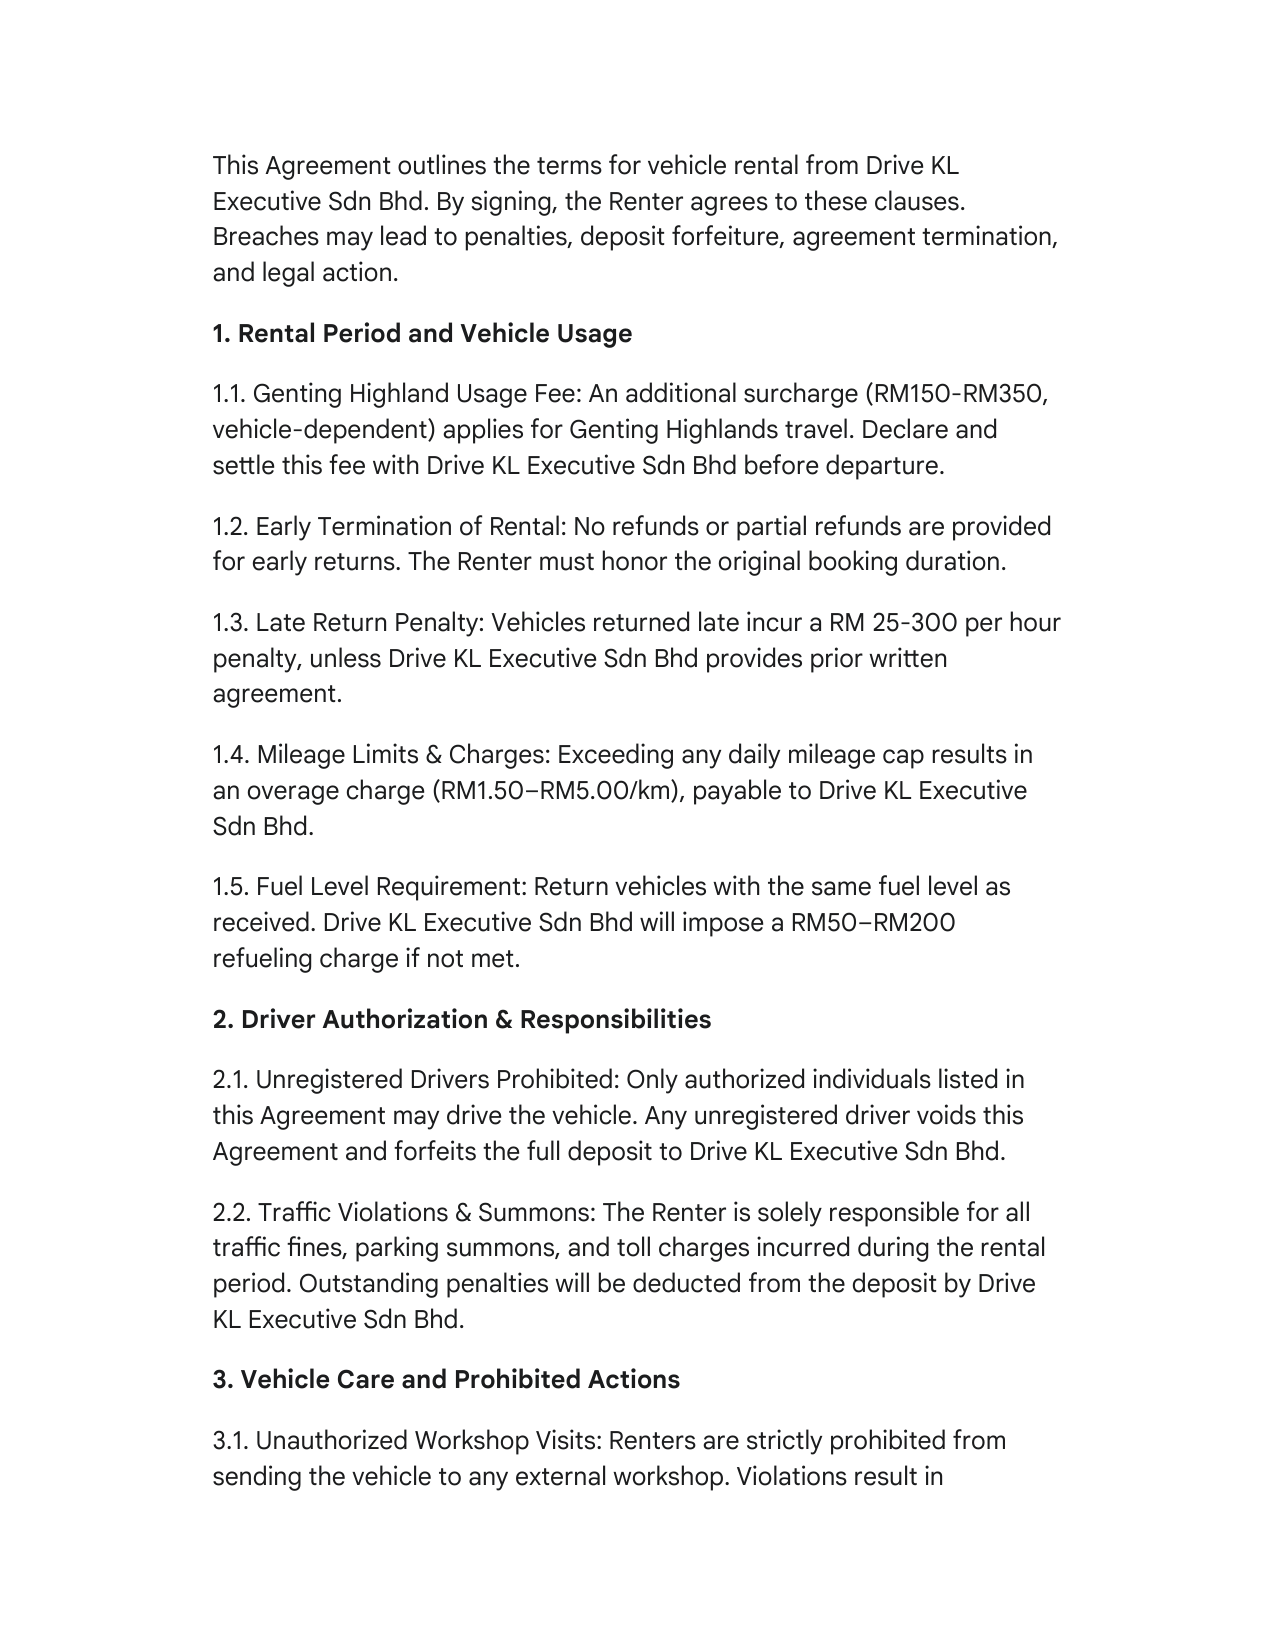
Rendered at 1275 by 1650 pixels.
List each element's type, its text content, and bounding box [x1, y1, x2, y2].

text 2.2. Traffic Violations & Summons: The Renter is solely responsible for all traffic fines, parking summons, and toll charges incurred during the rental period. Outstanding penalties will be deducted from the deposit by Drive KL Executive Sdn Bhd. [212, 1197, 1062, 1335]
text 1.1. Genting Highland Usage Fee: An additional surcharge (RM150-RM350, vehicle-dependent) applies for Genting Highlands travel. Declare and settle this fee with Drive KL Executive Sdn Bhd before departure. [212, 379, 1062, 481]
text 1. Rental Period and Vehicle Usage [212, 318, 1062, 349]
text 1.2. Early Termination of Rental: No refunds or partial refunds are provided for early returns. The Renter must honor the original booking duration. [212, 511, 1062, 578]
text 1.3. Late Return Penalty: Vehicles returned late incur a RM 25-300 per hour penalty, unless Drive KL Executive Sdn Bhd provides prior written agreement. [212, 607, 1062, 710]
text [212, 1425, 1062, 1492]
text 1.5. Fuel Level Requirement: Return vehicles with the same fuel level as received. Drive KL Executive Sdn Bhd will impose a RM50–RM200 refueling charge if not met. [212, 872, 1062, 974]
text 2.1. Unregistered Drivers Prohibited: Only authorized individuals listed in this Agreement may drive the vehicle. Any unregistered driver voids this Agreement and forfeits the full deposit to Drive KL Executive Sdn Bhd. [212, 1064, 1062, 1167]
text This Agreement outlines the terms for vehicle rental from Drive KL Executive Sdn Bhd. By signing, the Renter agrees to these clauses. Breaches may lead to penalties, deposit forfeiture, agreement termination, and legal action. [212, 150, 1062, 288]
text 1.4. Mileage Limits & Charges: Exceeding any daily mileage cap results in an overage charge (RM1.50–RM5.00/km), payable to Drive KL Executive Sdn Bhd. [212, 739, 1062, 842]
text 3. Vehicle Care and Prohibited Actions [212, 1365, 1062, 1396]
text 2. Driver Authorization & Responsibilities [212, 1004, 1062, 1035]
